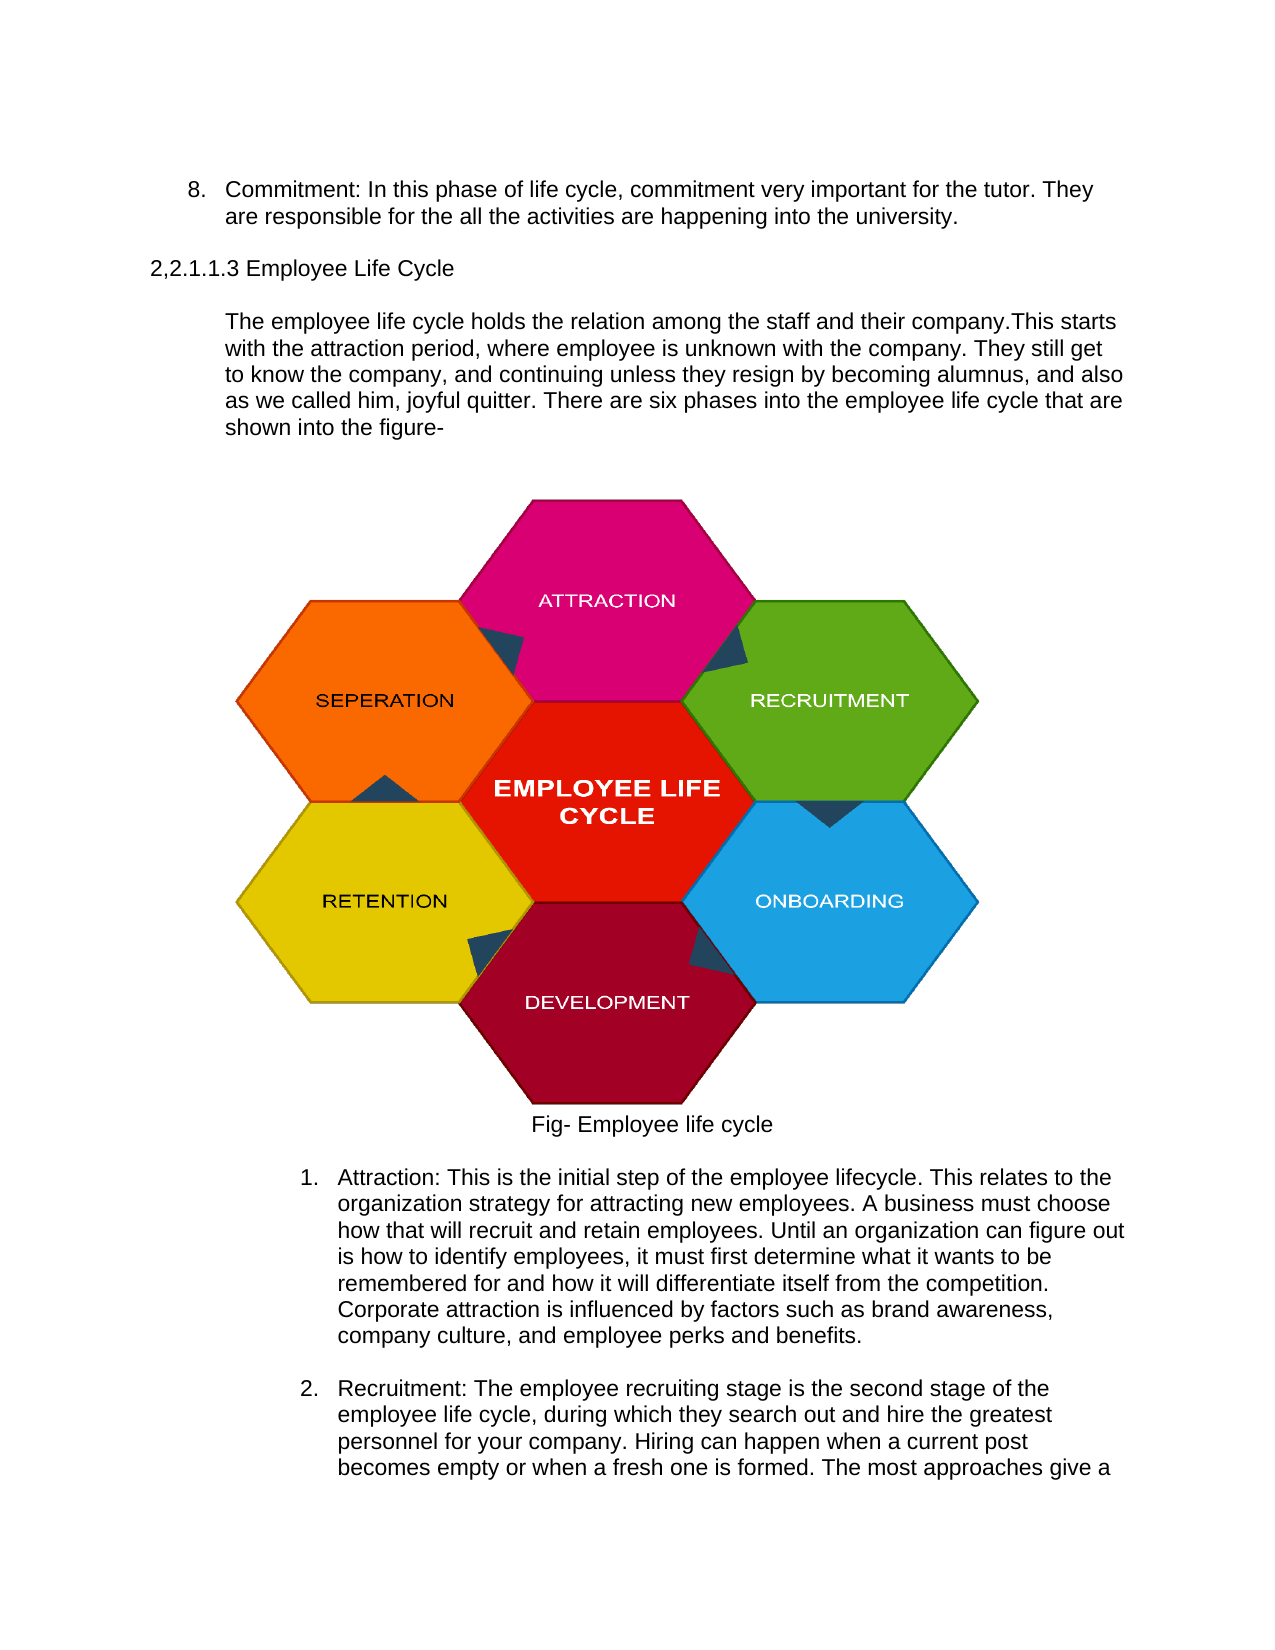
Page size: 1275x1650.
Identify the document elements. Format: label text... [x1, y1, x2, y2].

title The employee life cycle holds the relation among the staff and their company.This starts with the attraction period, where employee is unknown with the company. They still get to know the company, and continuing unless they resign by becoming alumnus, and also as we called him, joyful quitter. There are six phases into the employee life cycle that are shown into the figure- [225, 308, 1125, 440]
title 2,2.1.1.3 Employee Life Cycle [150, 255, 1125, 282]
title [300, 1375, 1125, 1480]
title Attraction: This is the initial step of the employee lifecycle. This relates to the organization strategy for attracting new employees. A business must choose how that will recruit and retain employees. Until an organization can figure out is how to identify employees, it must first determine what it wants to be remembered for and how it will differentiate itself from the competition. Corporate attraction is influenced by factors such as brand awareness, company culture, and employee perks and benefits. [300, 1164, 1125, 1348]
title Fig- Employee life cycle [225, 1111, 1125, 1138]
picture [225, 492, 988, 1112]
title Commitment: In this phase of life cycle, commitment very important for the tutor. They are responsible for the all the activities are happening into the university. [187, 176, 1125, 229]
